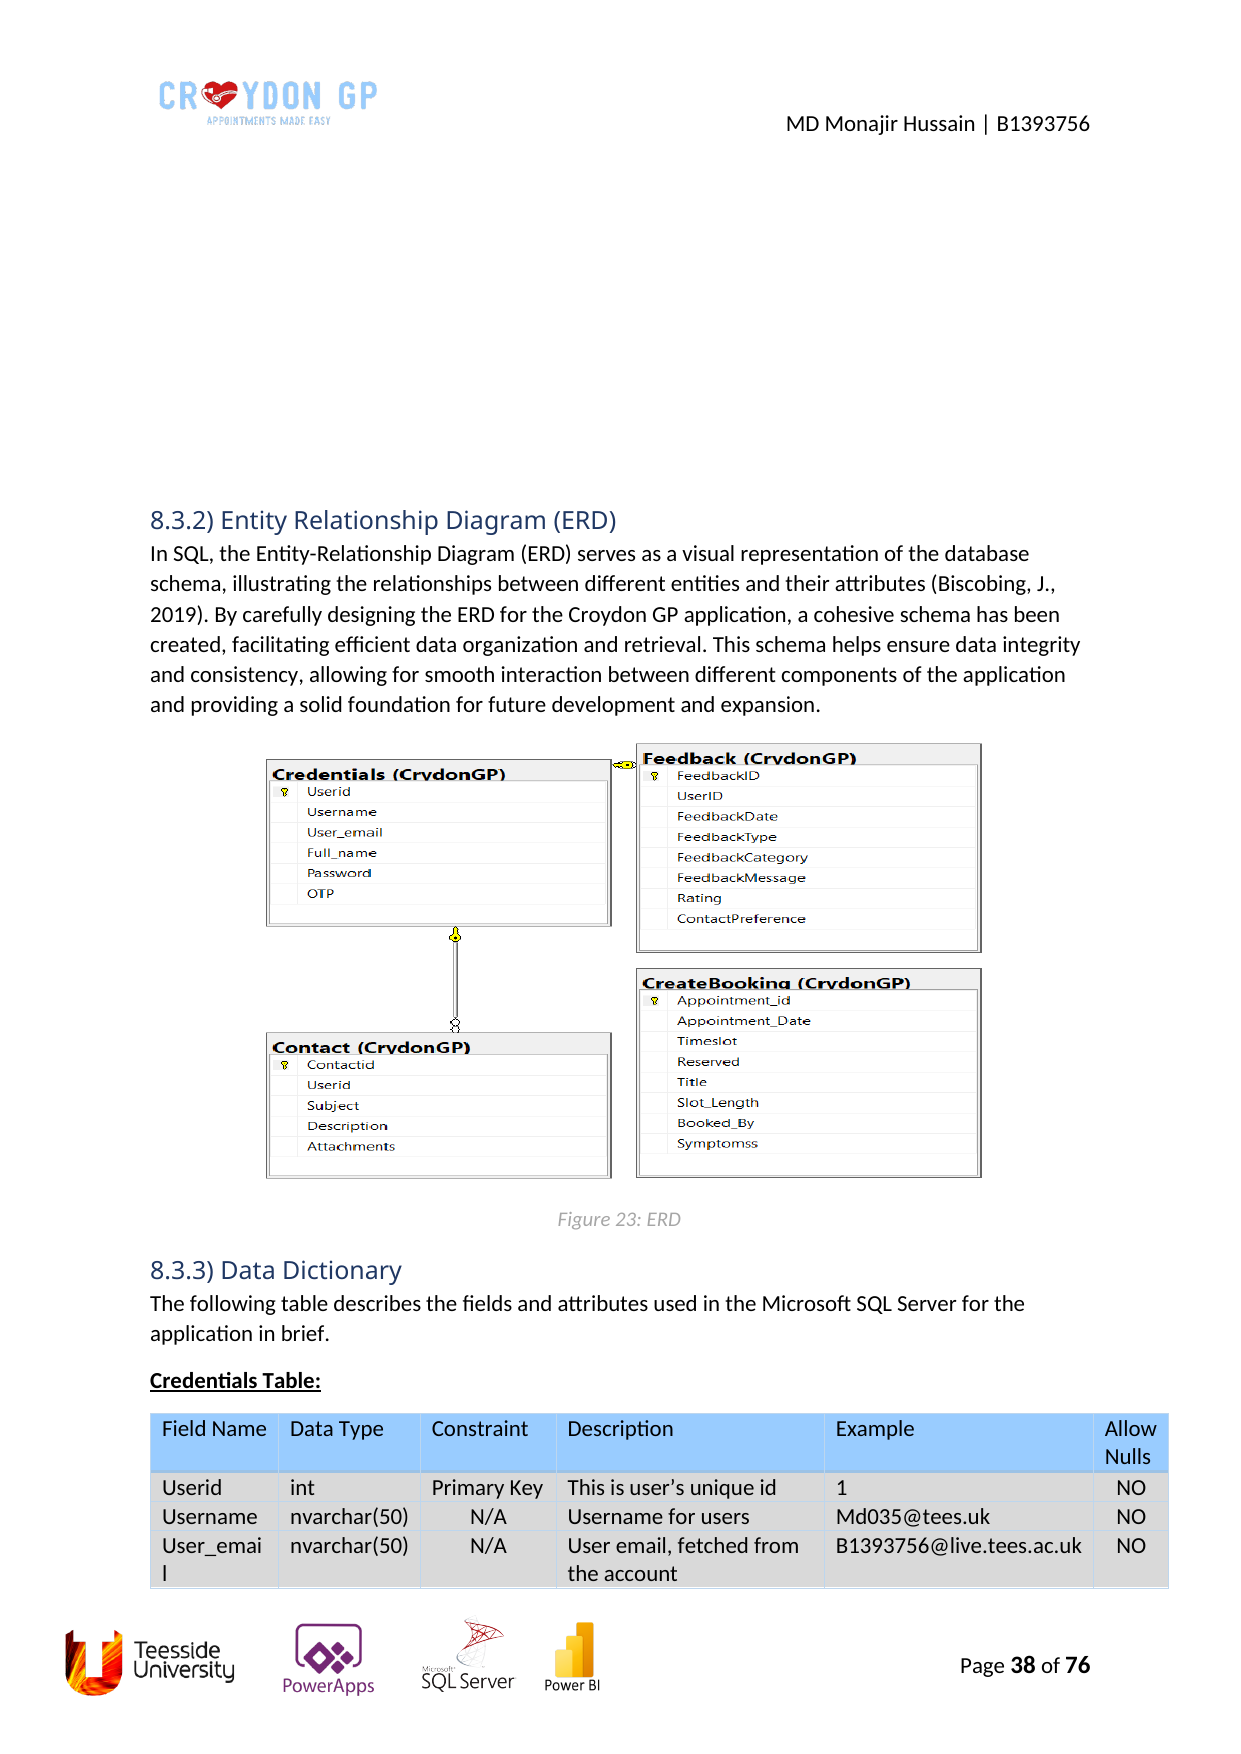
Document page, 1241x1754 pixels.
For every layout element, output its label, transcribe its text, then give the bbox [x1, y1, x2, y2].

text Figure 23: ERD [150, 1206, 1090, 1231]
text In SQL, the Entity-Relationship Diagram (ERD) serves as a visual representation of the database schema, illustrating the relationships between different entities and their attributes (Biscobing, J., 2019). By carefully designing the ERD for the Croydon GP application, a cohesive schema has been created, facilitating efficient data organization and retrieval. This schema helps ensure data integrity and consistency, allowing for smooth interaction between different components of the application and providing a solid foundation for future development and expansion. [150, 539, 1090, 718]
table_cell Username [151, 1502, 278, 1530]
table_header Field Name [151, 1414, 278, 1470]
table_cell Username for users [557, 1502, 824, 1530]
table_cell NO [1094, 1473, 1168, 1501]
picture [528, 1609, 621, 1700]
text Credentials Table: [150, 1366, 1090, 1394]
picture [64, 1624, 235, 1701]
table_cell N/A [421, 1502, 556, 1530]
table_cell This is user’s unique id [557, 1473, 824, 1501]
table_cell User_email [151, 1531, 278, 1587]
subtitle 8.3.3) Data Dictionary [150, 1252, 1090, 1286]
table_header Data Type [279, 1414, 420, 1470]
table_cell Userid [151, 1473, 278, 1501]
picture [248, 1619, 409, 1700]
table_header Example [825, 1414, 1093, 1470]
subtitle 8.3.2) Entity Relationship Diagram (ERD) [150, 502, 1090, 537]
table_cell Primary Key [421, 1473, 556, 1501]
picture [242, 737, 998, 1188]
table_cell B1393756@live.tees.ac.uk [825, 1531, 1093, 1587]
table_cell 1 [825, 1473, 1093, 1501]
picture [422, 1615, 517, 1692]
picture [150, 73, 385, 131]
table_cell User email, fetched from the account [557, 1531, 824, 1587]
table_cell nvarchar(50) [279, 1531, 420, 1587]
table_header Constraint [421, 1414, 556, 1470]
text The following table describes the fields and attributes used in the Microsoft SQL Server for the application in brief. [150, 1289, 1090, 1347]
table_cell Md035@tees.uk [825, 1502, 1093, 1530]
table_header Description [557, 1414, 824, 1470]
table_cell nvarchar(50) [279, 1502, 420, 1530]
table_cell NO [1094, 1531, 1168, 1587]
table_cell N/A [421, 1531, 556, 1587]
table_cell NO [1094, 1502, 1168, 1530]
table_header Allow Nulls [1094, 1414, 1168, 1470]
table_cell int [279, 1473, 420, 1501]
